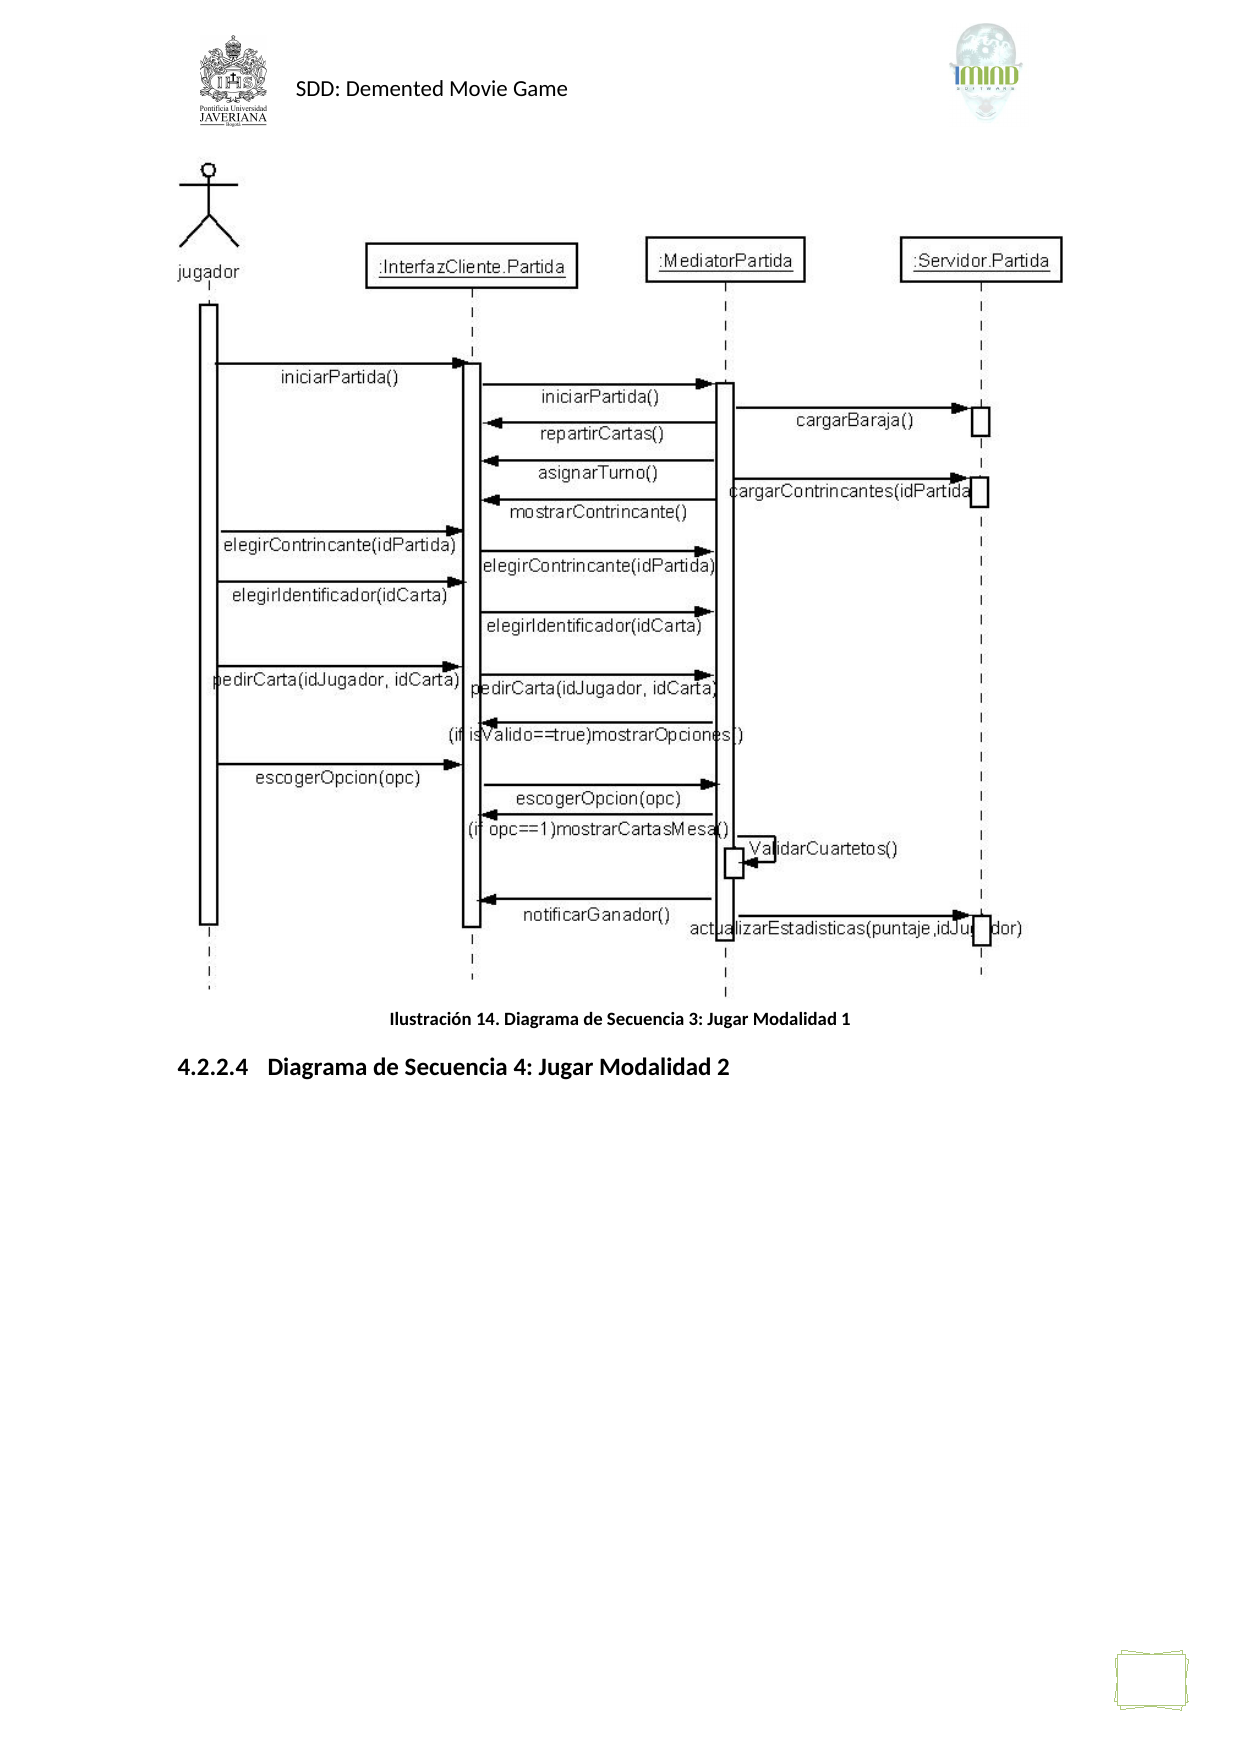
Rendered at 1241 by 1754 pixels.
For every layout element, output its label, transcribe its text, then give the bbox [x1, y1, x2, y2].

picture [177, 147, 1063, 1003]
picture [948, 23, 1029, 127]
list Diagrama de Secuencia 4: Jugar Modalidad 2 [177, 1051, 1063, 1081]
picture [200, 35, 267, 127]
